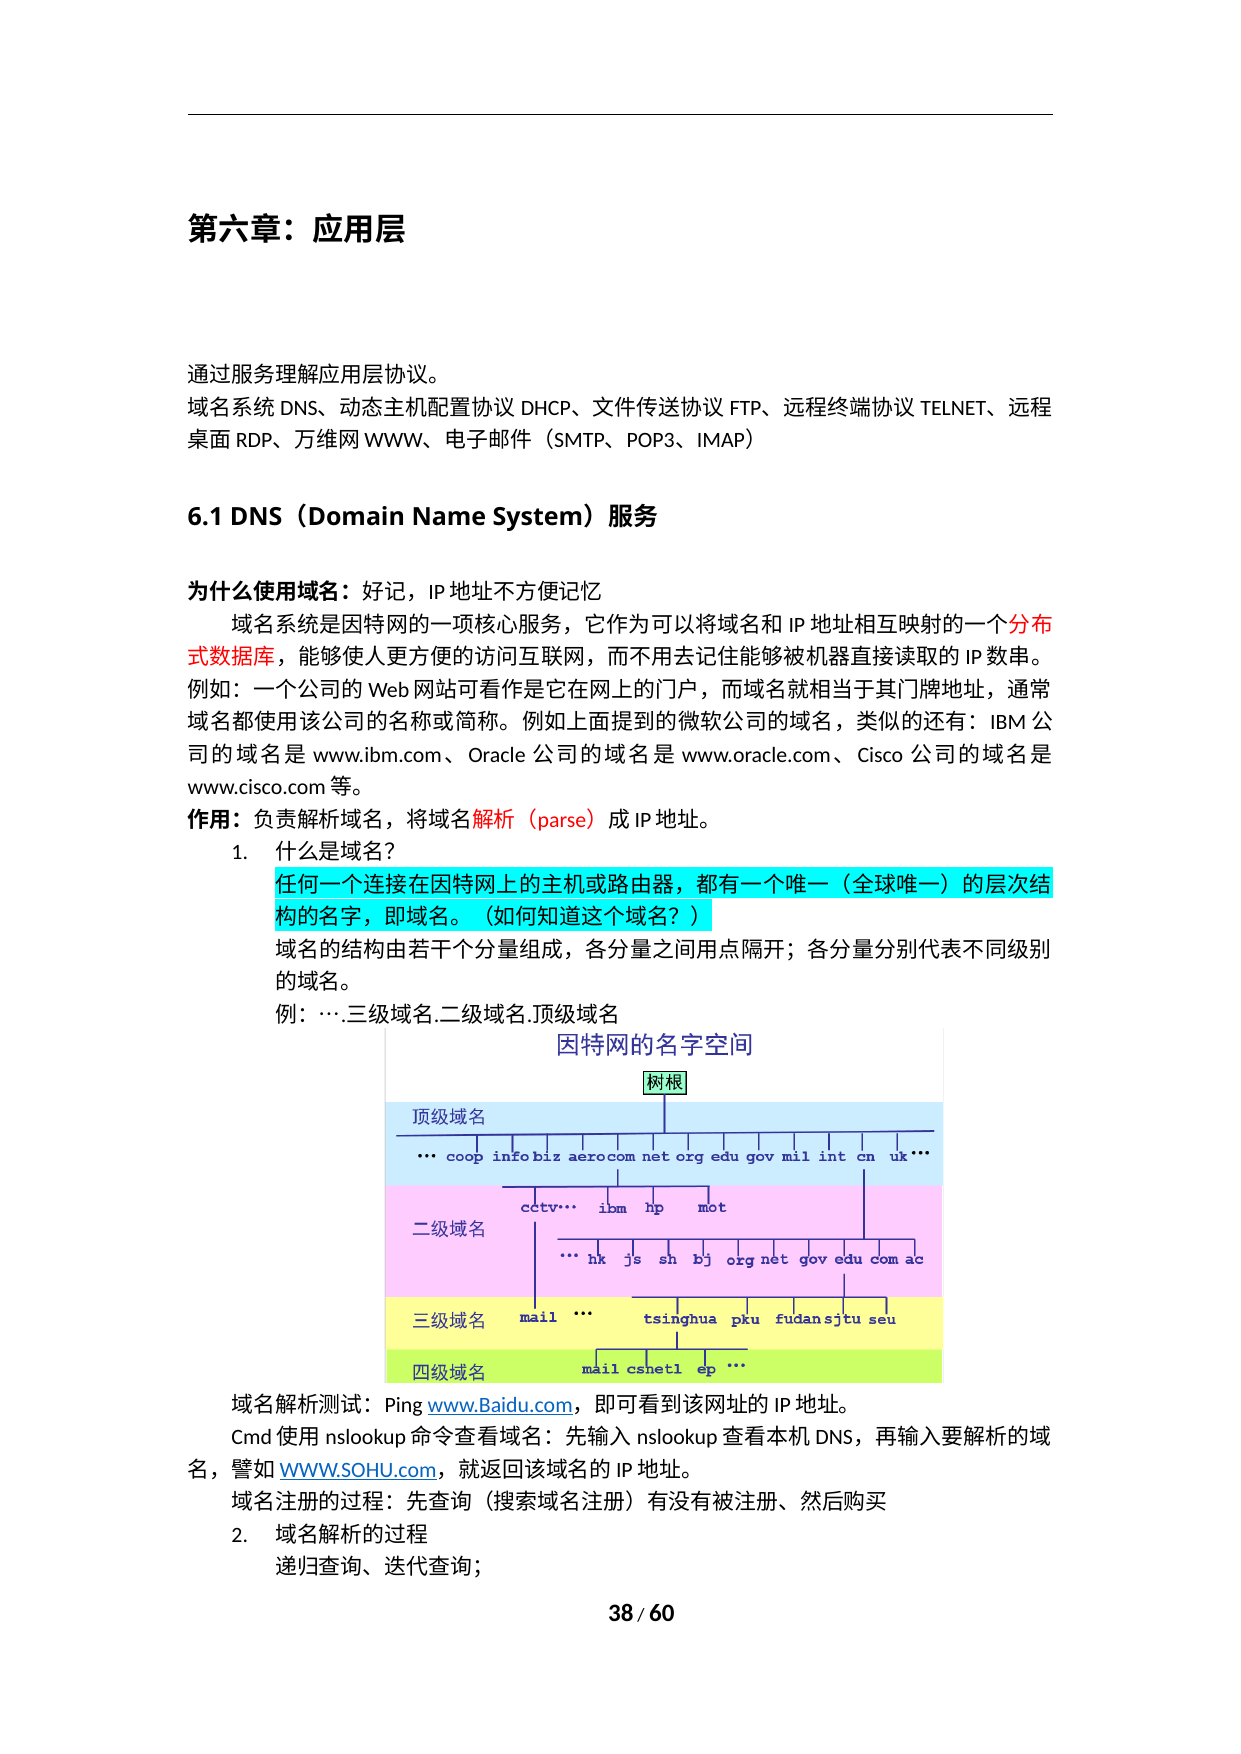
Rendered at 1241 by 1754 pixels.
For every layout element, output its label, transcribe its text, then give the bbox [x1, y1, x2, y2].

text 为什么使用域名：好记，IP地址不方便记忆 [187, 574, 1053, 606]
list 任何一个连接在因特网上的主机或路由器，都有一个唯一（全球唯一）的层次结构的名字，即域名。（如何知道这个域名？） [275, 898, 1053, 931]
text 域名注册的过程：先查询（搜索域名注册）有没有被注册、然后购买 [187, 1484, 1053, 1516]
text 域名解析测试：Ping www.Baidu.com，即可看到该网址的IP地址。 [187, 1386, 1053, 1419]
text 域名系统DNS、动态主机配置协议DHCP、文件传送协议FTP、远程终端协议TELNET、远程桌面RDP、万维网WWW、电子邮件（SMTP、POP3、IMAP） [187, 389, 1053, 454]
list 例：….三级域名.二级域名.顶级域名 [275, 996, 1053, 1029]
text Cmd使用nslookup命令查看域名：先输入nslookup查看本机DNS，再输入要解析的域名，譬如WWW.SOHU.com，就返回该域名的IP地址。 [187, 1419, 1053, 1484]
list 域名解析的过程 [231, 1516, 1053, 1549]
text 通过服务理解应用层协议。 [187, 357, 1053, 389]
list 递归查询、迭代查询； [275, 1549, 1053, 1581]
list 域名的结构由若干个分量组成，各分量之间用点隔开；各分量分别代表不同级别的域名。 [275, 931, 1053, 996]
text 域名系统是因特网的一项核心服务，它作为可以将域名和IP地址相互映射的一个分布式数据库，能够使人更方便的访问互联网，而不用去记住能够被机器直接读取的IP数串。例如：一个公司的Web网站可看作是它在网上的门户，而域名就相当于其门牌地址，通常域名都使用该公司的名称或简称。例如上面提到的微软公司的域名，类似的还有：IBM公司的域名是www.ibm.com、Oracle公司的域名是www.oracle.com、Cisco公司的域名是www.cisco.com等。 [187, 606, 1053, 801]
text 作用：负责解析域名，将域名解析（parse）成IP地址。 [187, 801, 1053, 834]
list 什么是域名？ [231, 834, 1053, 866]
subtitle 6.1 DNS（Domain Name System）服务 [187, 482, 1053, 547]
picture [384, 1028, 944, 1383]
subtitle 第六章：应用层 [187, 194, 1053, 259]
